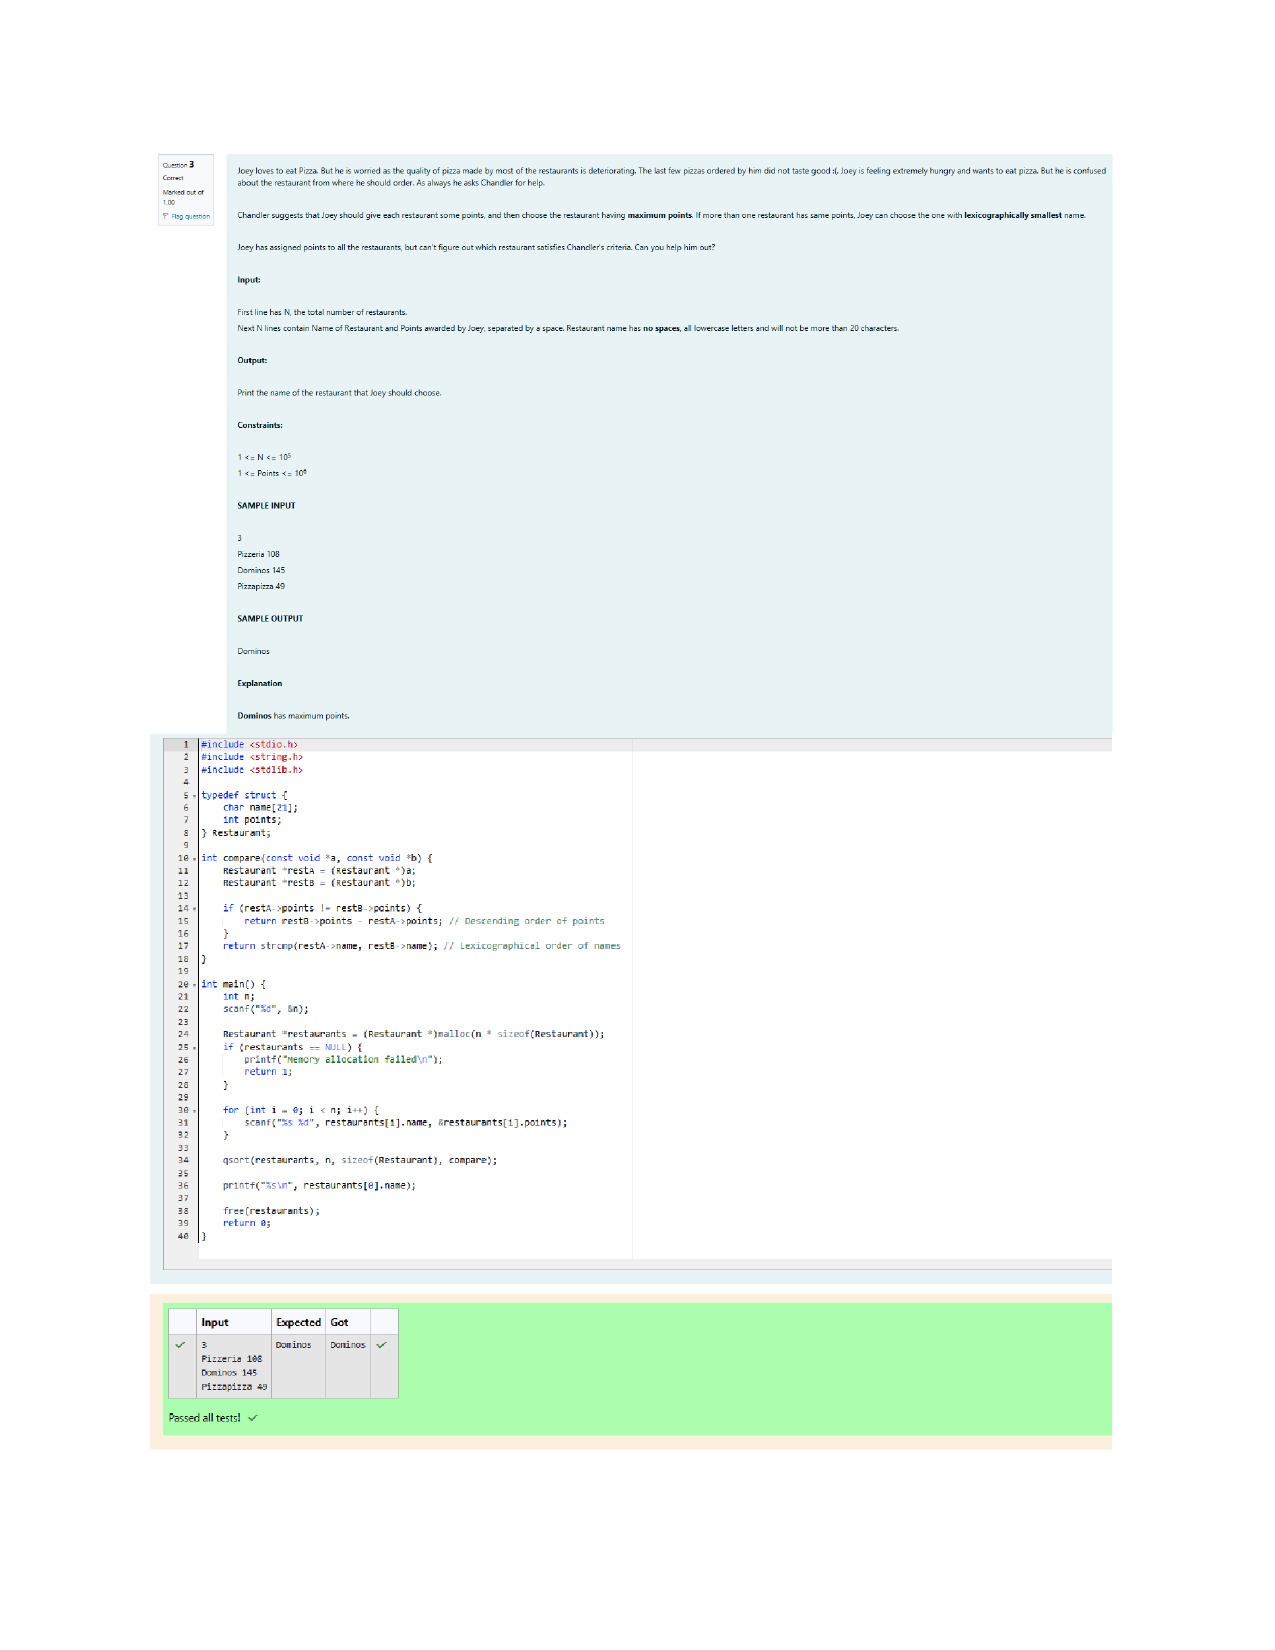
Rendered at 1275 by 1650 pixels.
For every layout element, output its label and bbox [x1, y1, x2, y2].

picture [150, 150, 1113, 1452]
